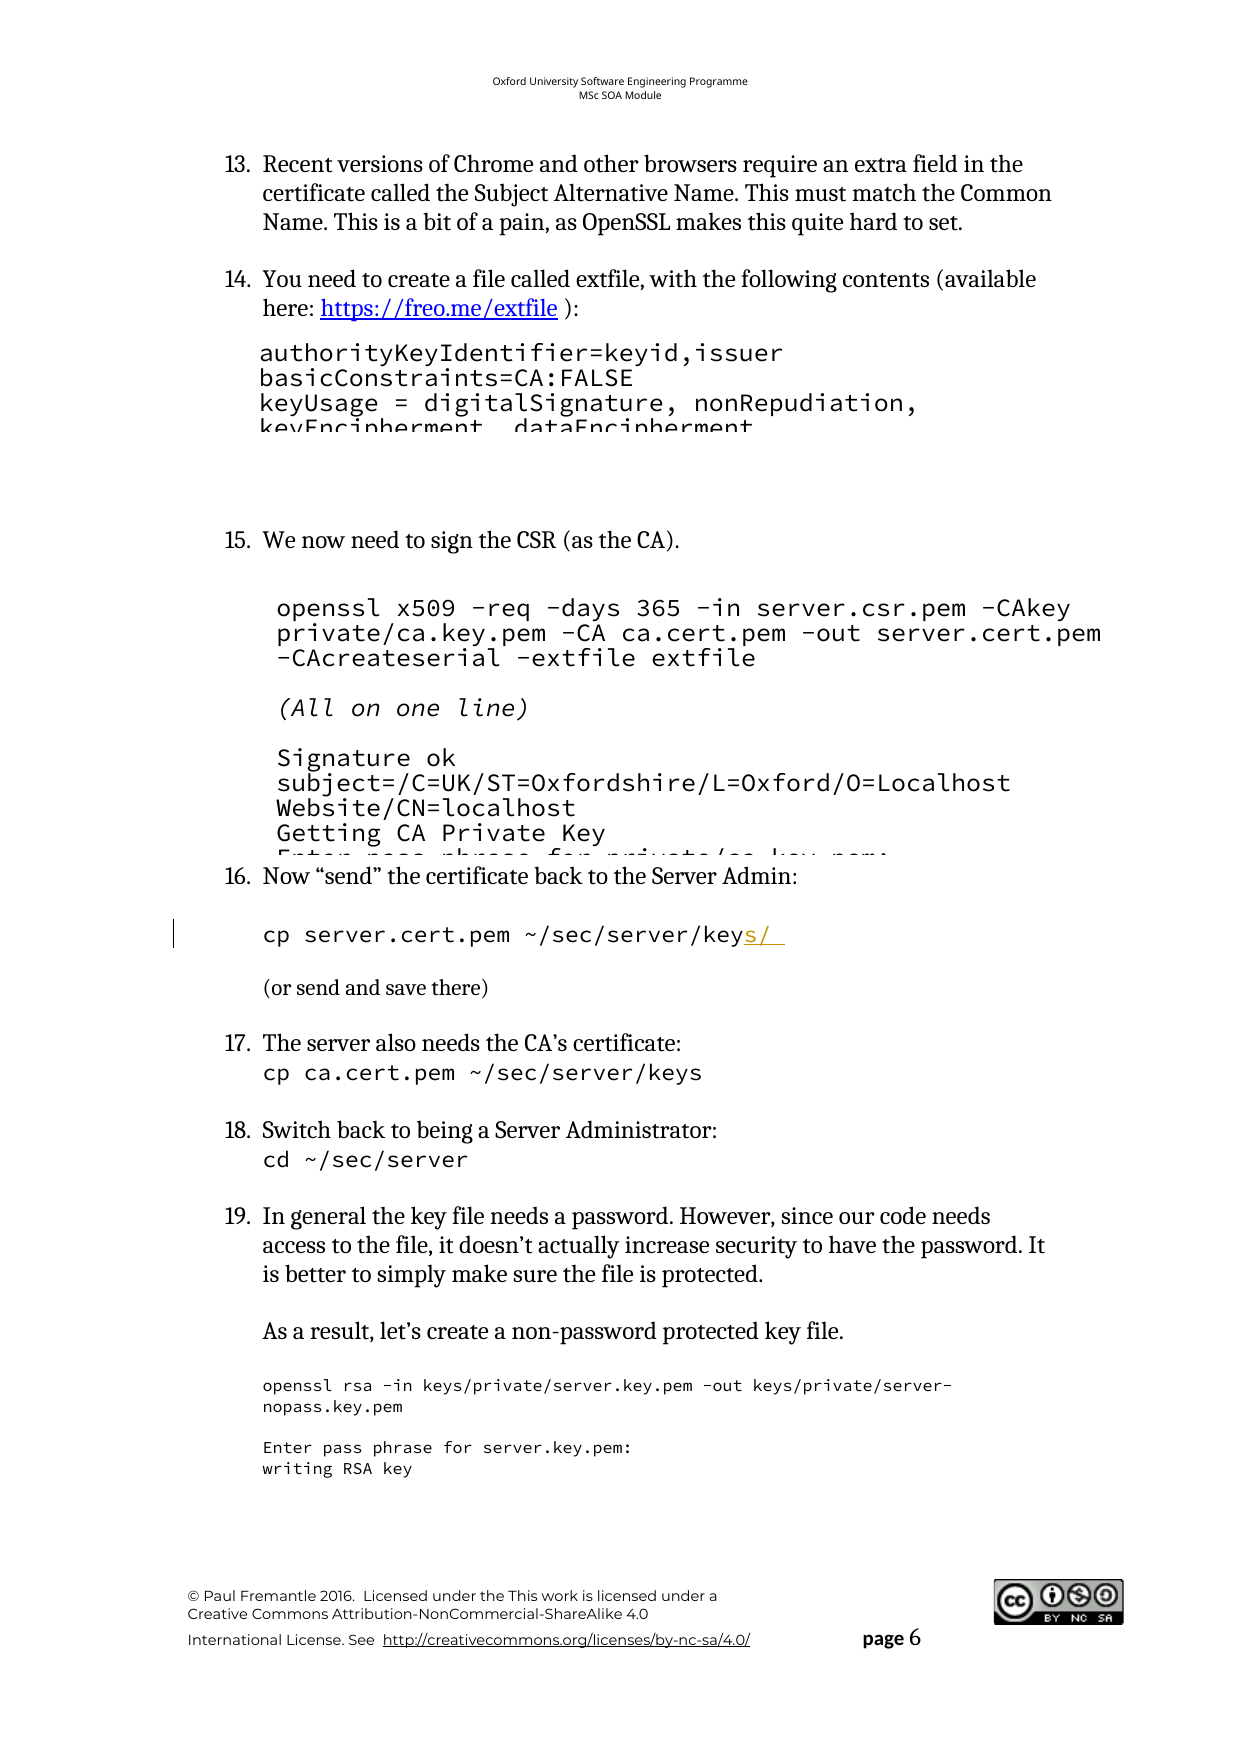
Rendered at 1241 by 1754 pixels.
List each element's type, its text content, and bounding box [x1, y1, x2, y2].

list The server also needs the CA’s certificate: cp ca.cert.pem ~/sec/server/keys [225, 1029, 1053, 1116]
list In general the key file needs a password. However, since our code needs access to the file, it doesn’t actually increase security to have the password. It is better to simply make sure the file is protected. As a result, let’s create a non-password protected key file. openssl rsa -in keys/private/server.key.pem -out keys/private/server-nopass.key.pem [225, 1202, 1053, 1416]
list Switch back to being a Server Administrator: cd ~/sec/server [225, 1116, 1053, 1173]
text Enter pass phrase for server.key.pem: [262, 1416, 1053, 1458]
list Recent versions of Chrome and other browsers require an extra field in the certificate called the Subject Alternative Name. This must match the Common Name. This is a bit of a pain, as OpenSSL makes this quite hard to set. [225, 150, 1053, 265]
text cp server.cert.pem ~/sec/server/key [262, 919, 1053, 948]
picture [993, 1579, 1124, 1625]
list We now need to sign the CSR (as the CA). [225, 526, 1053, 554]
list Now “send” the certificate back to the Server Admin: [225, 583, 1053, 919]
text (or send and save there) [262, 974, 1053, 1001]
text writing RSA key [262, 1458, 1053, 1479]
list You need to create a file called extfile, with the following contents (available here: https://freo.me/extfile ): [225, 265, 1053, 322]
